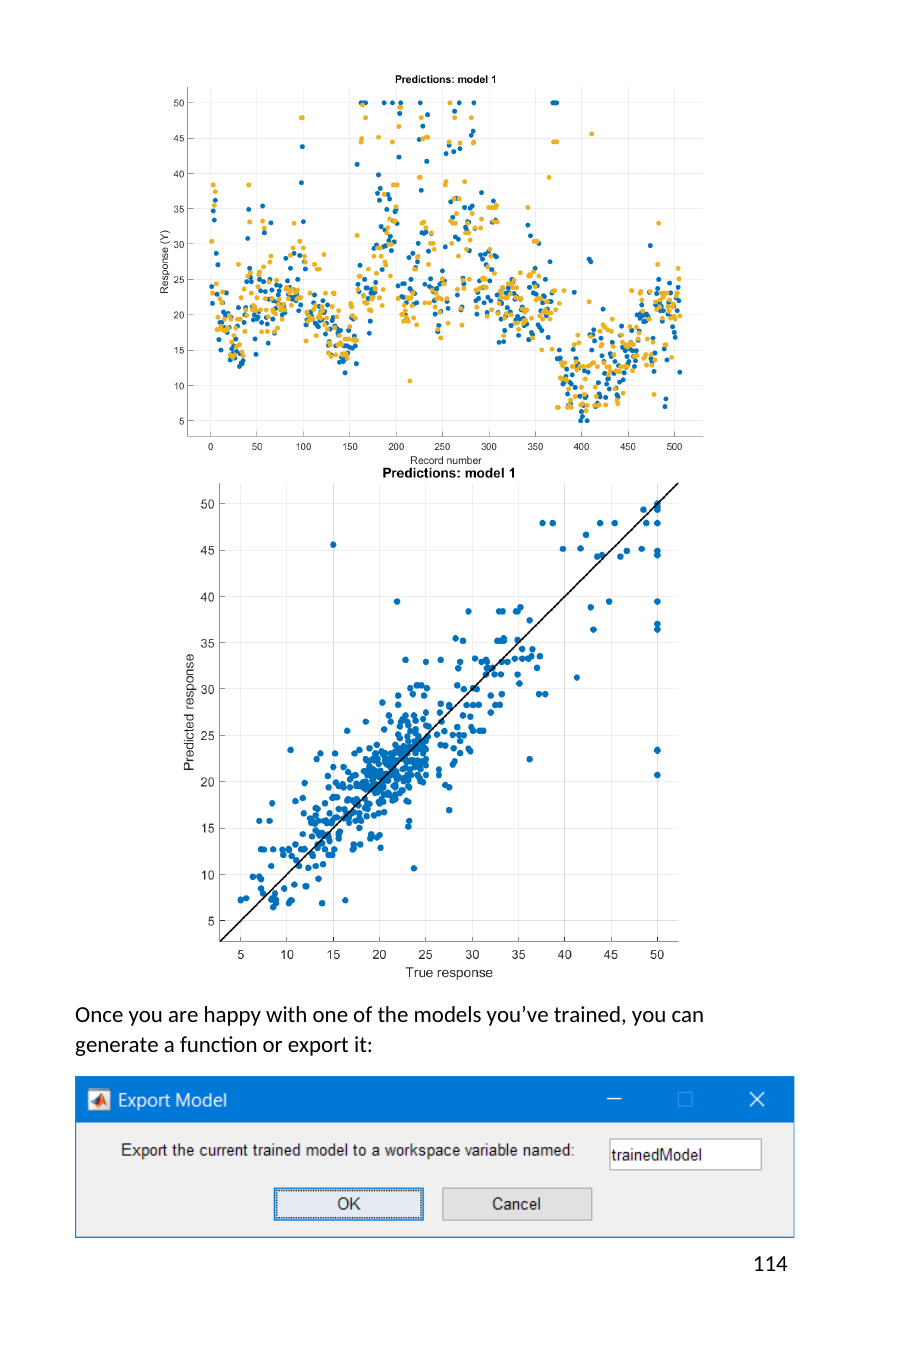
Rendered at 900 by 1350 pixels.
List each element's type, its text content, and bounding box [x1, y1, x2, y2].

picture [75, 1076, 795, 1238]
picture [159, 75, 704, 465]
text Once you are happy with one of the models you’ve trained, you can generate a function or export it: [75, 1000, 787, 1058]
picture [182, 467, 680, 981]
